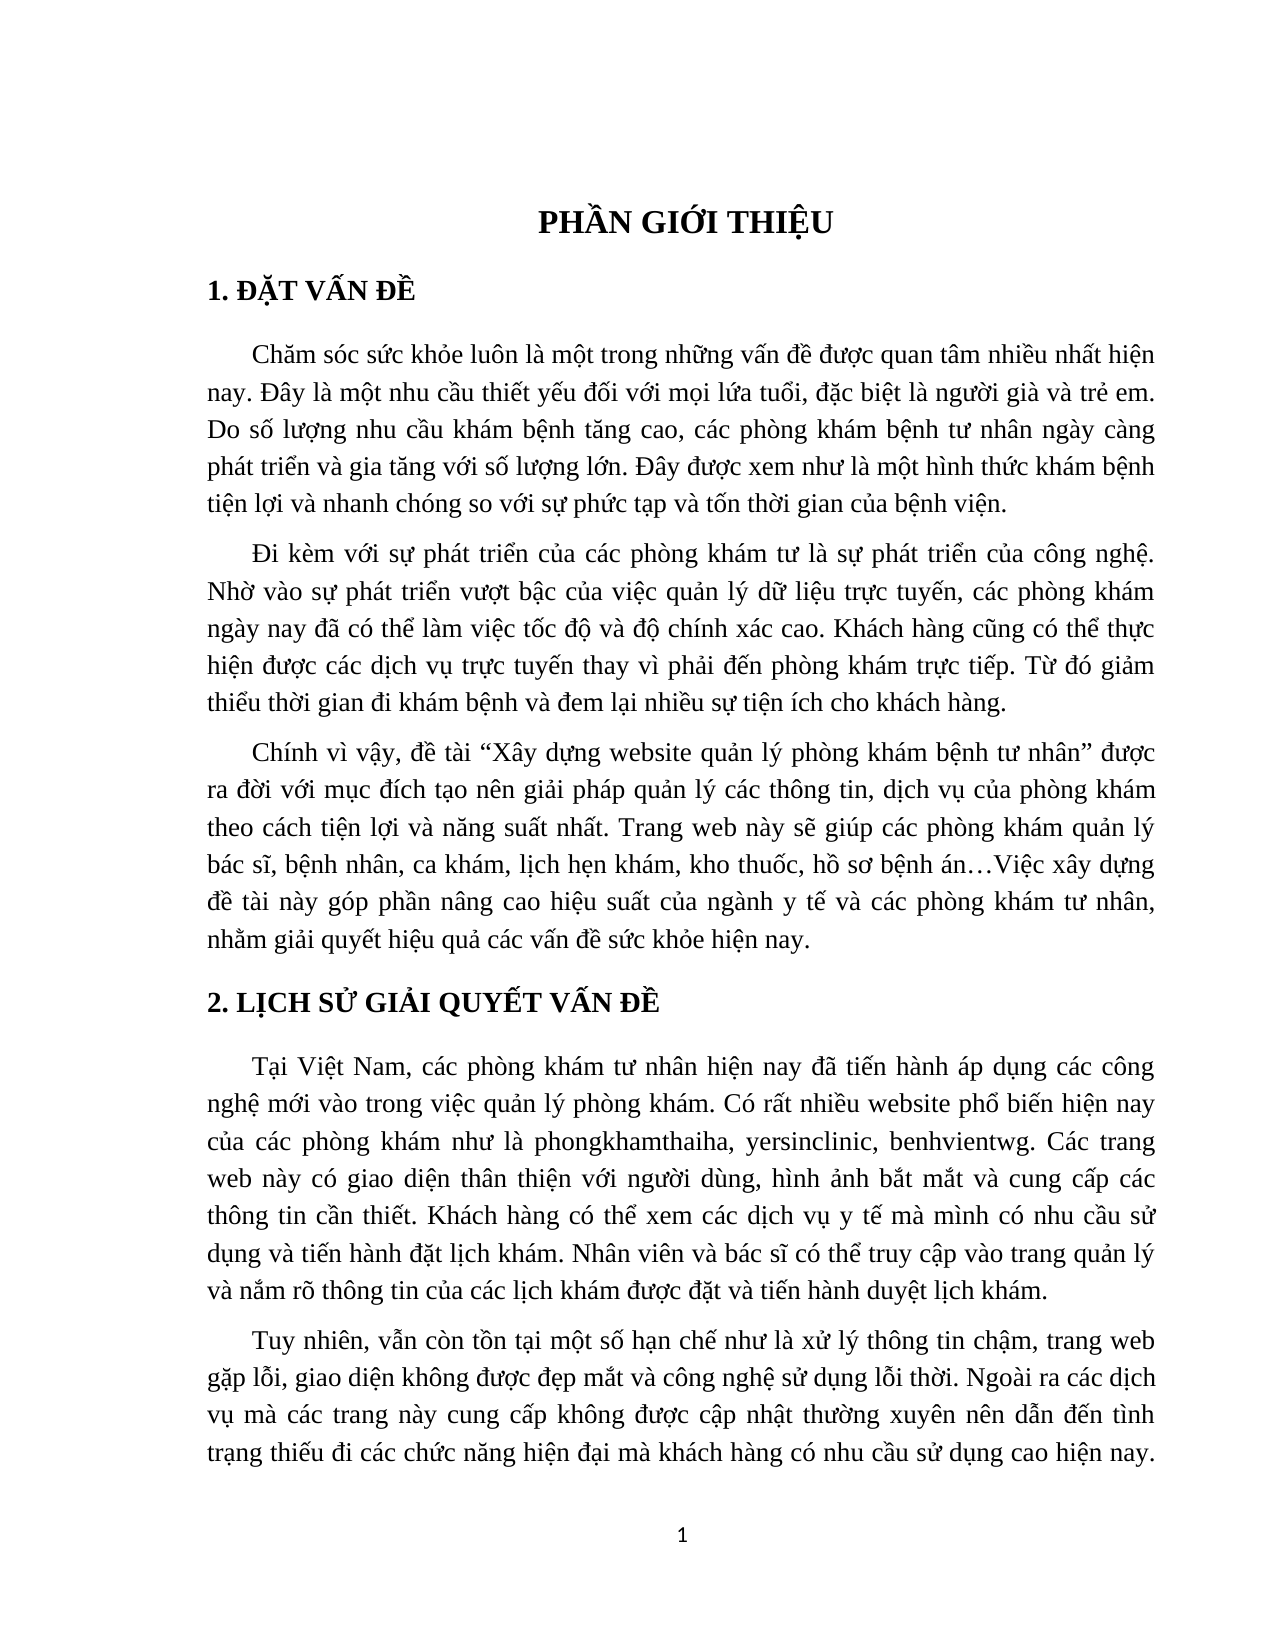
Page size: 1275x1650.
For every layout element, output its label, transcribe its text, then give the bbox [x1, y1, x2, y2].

text Đi kèm với sự phát triển của các phòng khám tư là sự phát triển của công nghệ. Nhờ vào sự phát triển vượt bậc của việc quản lý dữ liệu trực tuyến, các phòng khám ngày nay đã có thể làm việc tốc độ và độ chính xác cao. Khách hàng cũng có thể thực hiện được các dịch vụ trực tuyến thay vì phải đến phòng khám trực tiếp. Từ đó giảm thiểu thời gian đi khám bệnh và đem lại nhiều sự tiện ích cho khách hàng. [207, 537, 1157, 718]
text Chăm sóc sức khỏe luôn là một trong những vấn đề được quan tâm nhiều nhất hiện nay. Đây là một nhu cầu thiết yếu đối với mọi lứa tuổi, đặc biệt là người già và trẻ em. Do số lượng nhu cầu khám bệnh tăng cao, các phòng khám bệnh tư nhân ngày càng phát triển và gia tăng với số lượng lớn. Đây được xem như là một hình thức khám bệnh tiện lợi và nhanh chóng so với sự phức tạp và tốn thời gian của bệnh viện. [207, 338, 1157, 519]
subtitle 2. LỊCH SỬ GIẢI QUYẾT VẤN ĐỀ [207, 985, 1157, 1018]
subtitle 1. ĐẶT VẤN ĐỀ [207, 273, 1157, 307]
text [207, 1324, 1157, 1467]
subtitle PHẦN GIỚI THIỆU [207, 202, 1157, 241]
text Tại Việt Nam, các phòng khám tư nhân hiện nay đã tiến hành áp dụng các công nghệ mới vào trong việc quản lý phòng khám. Có rất nhiều website phổ biến hiện nay của các phòng khám như là phongkhamthaiha, yersinclinic, benhvientwg. Các trang web này có giao diện thân thiện với người dùng, hình ảnh bắt mắt và cung cấp các thông tin cần thiết. Khách hàng có thể xem các dịch vụ y tế mà mình có nhu cầu sử dụng và tiến hành đặt lịch khám. Nhân viên và bác sĩ có thể truy cập vào trang quản lý và nắm rõ thông tin của các lịch khám được đặt và tiến hành duyệt lịch khám. [207, 1050, 1157, 1305]
text Chính vì vậy, đề tài “Xây dựng website quản lý phòng khám bệnh tư nhân” được ra đời với mục đích tạo nên giải pháp quản lý các thông tin, dịch vụ của phòng khám theo cách tiện lợi và năng suất nhất. Trang web này sẽ giúp các phòng khám quản lý bác sĩ, bệnh nhân, ca khám, lịch hẹn khám, kho thuốc, hồ sơ bệnh án…Việc xây dựng đề tài này góp phần nâng cao hiệu suất của ngành y tế và các phòng khám tư nhân, nhằm giải quyết hiệu quả các vấn đề sức khỏe hiện nay. [207, 736, 1157, 954]
